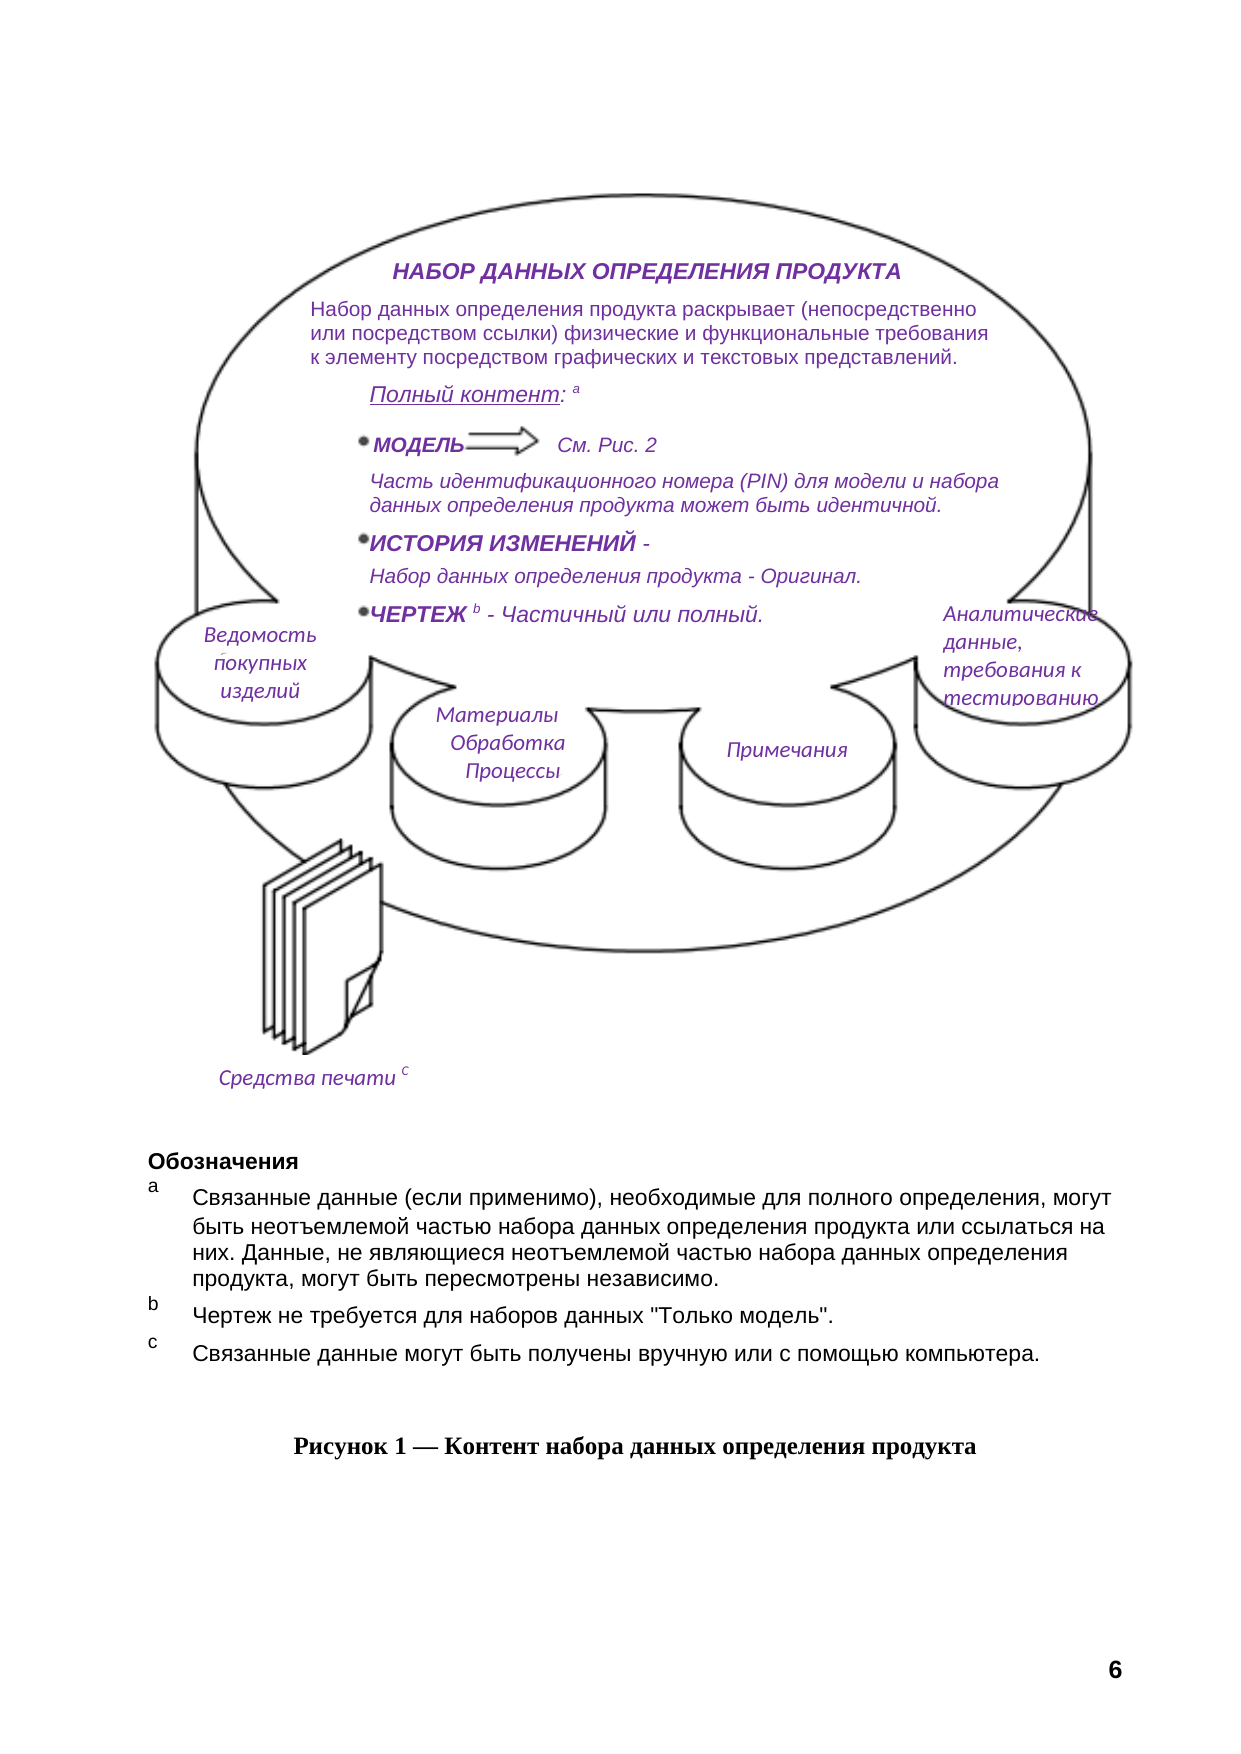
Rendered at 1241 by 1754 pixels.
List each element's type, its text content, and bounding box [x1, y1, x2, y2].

text Рисунок 1 — Контент набора данных определения продукта [148, 1431, 1122, 1460]
text а Связанные данные (если применимо), необходимые для полного определения, могут быть неотъемлемой частью набора данных определения продукта или ссылаться на них. Данные, не являющиеся неотъемлемой частью набора данных определения продукта, могут быть пересмотрены независимо. [148, 1174, 1122, 1292]
text Обозначения [148, 1148, 1122, 1174]
text c Связанные данные могут быть получены вручную или с помощью компьютера. [148, 1330, 1122, 1369]
text 6 [148, 1655, 1122, 1684]
picture [147, 192, 1145, 1095]
text b Чертеж не требуется для наборов данных "Только модель". [148, 1292, 1122, 1330]
